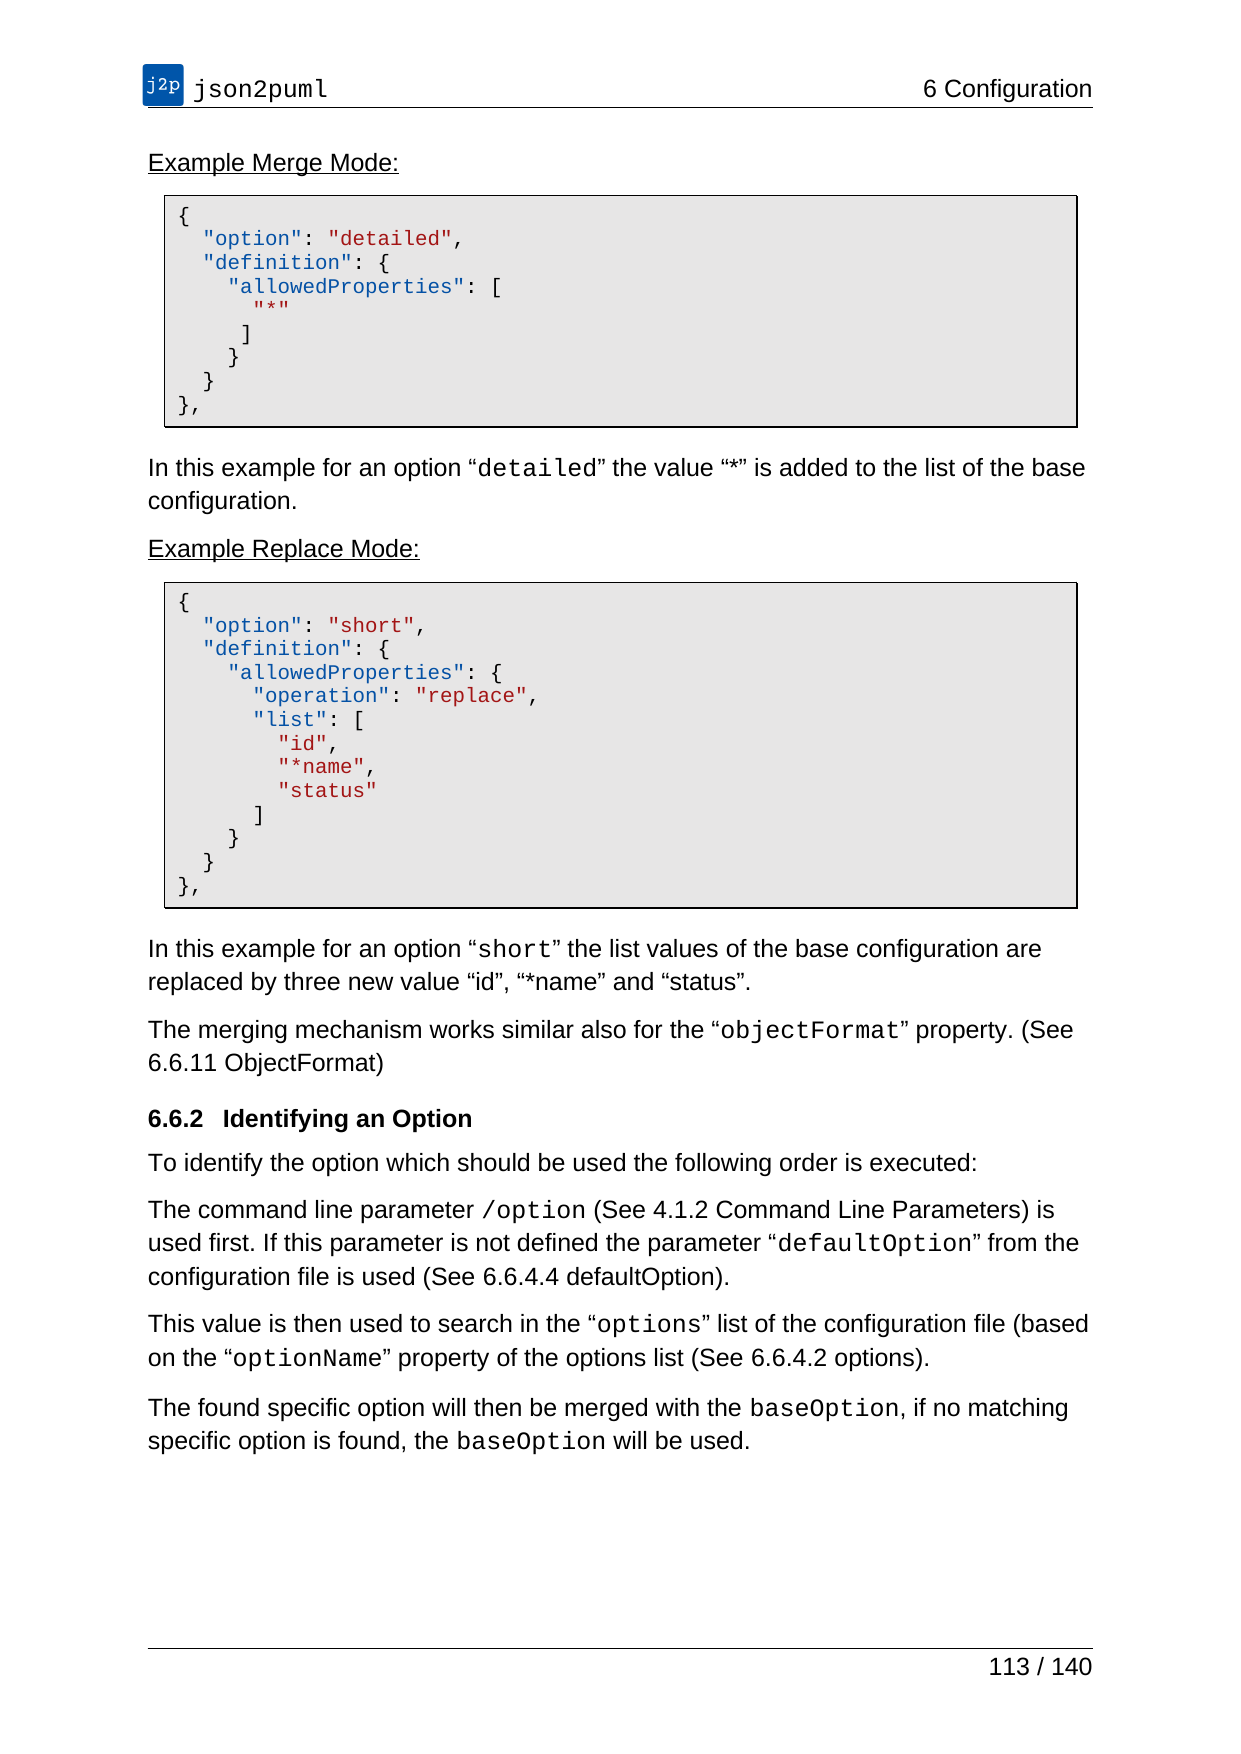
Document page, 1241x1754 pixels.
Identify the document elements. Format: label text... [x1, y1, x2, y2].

text "definition": { [165, 629, 1076, 652]
text "status" [165, 771, 1076, 794]
text The command line parameter /option (See 4.1.2 Command Line Parameters) is used first. If this parameter is not defined the parameter “defaultOption” from the configuration file is used (See 6.6.4.4 defaultOption). [148, 1195, 1093, 1290]
text { [165, 196, 1076, 219]
text To identify the option which should be used the following order is executed: [148, 1147, 1093, 1176]
picture [142, 64, 184, 106]
text The found specific option will then be merged with the baseOption, if no matching specific option is found, the baseOption will be used. [148, 1393, 1093, 1457]
text The merging mechanism works similar also for the “objectFormat” property. (See 6.6.11 ObjectFormat) [148, 1015, 1093, 1077]
text "option": "short", [165, 605, 1076, 629]
text "list": [ [165, 700, 1076, 723]
text } [165, 842, 1076, 865]
text } [165, 818, 1076, 842]
text }, [165, 384, 1076, 426]
text "option": "detailed", [165, 219, 1076, 243]
text "operation": "replace", [165, 676, 1076, 700]
text } [165, 361, 1076, 384]
text Example Merge Mode: [148, 148, 1093, 176]
text ] [165, 313, 1076, 337]
text { [165, 583, 1076, 605]
text ] [165, 794, 1076, 818]
text } [165, 337, 1076, 361]
text "allowedProperties": { [165, 652, 1076, 676]
subtitle Identifying an Option [148, 1104, 1093, 1133]
text In this example for an option “detailed” the value “*” is added to the list of the base configuration. [148, 453, 1093, 515]
text "*" [165, 290, 1076, 313]
text "id", [165, 723, 1076, 747]
text }, [165, 865, 1076, 907]
text This value is then used to search in the “options” list of the configuration file (based on the “optionName” property of the options list (See 6.6.4.2 options). [148, 1309, 1093, 1373]
text "*name", [165, 747, 1076, 771]
text "definition": { [165, 243, 1076, 266]
text In this example for an option “short” the list values of the base configuration are replaced by three new value “id”, “*name” and “status”. [148, 934, 1093, 996]
text "allowedProperties": [ [165, 266, 1076, 290]
text Example Replace Mode: [148, 534, 1093, 563]
